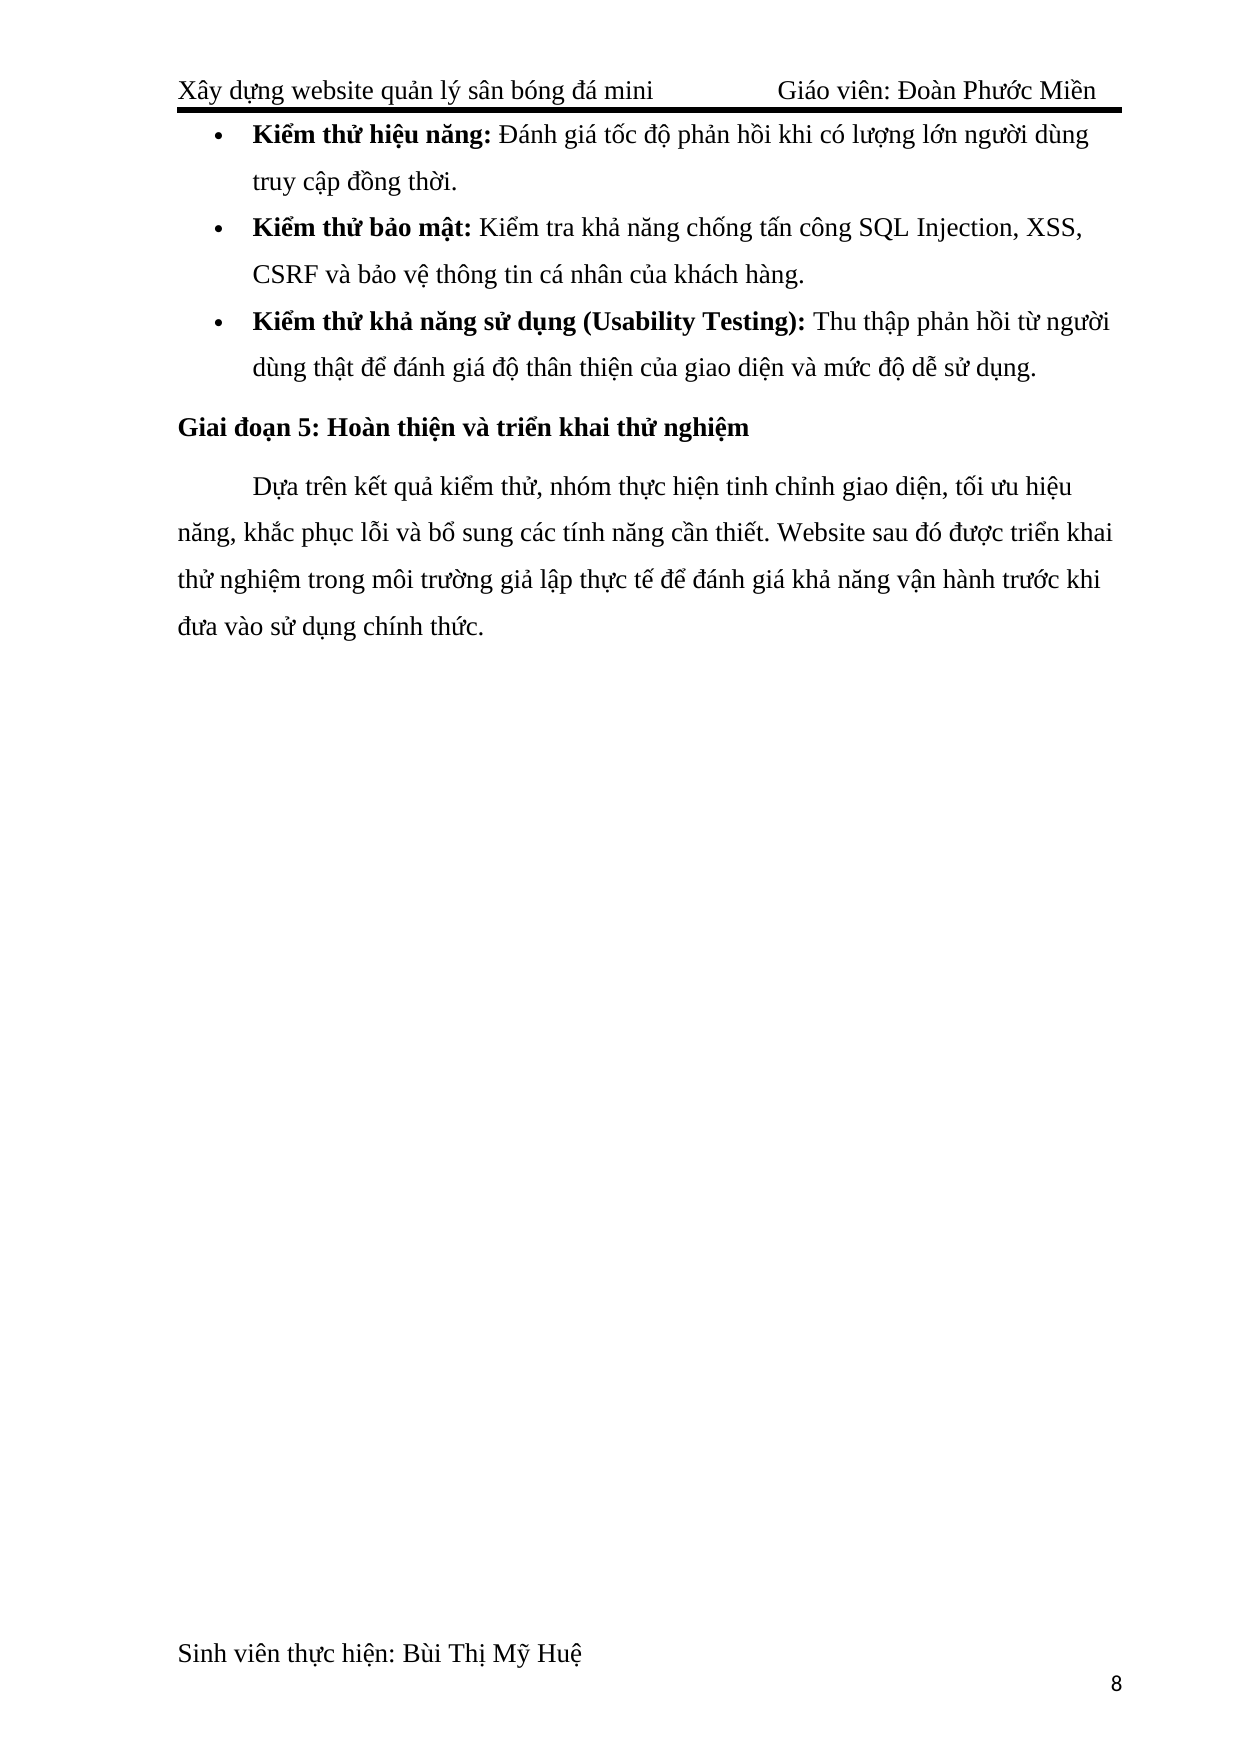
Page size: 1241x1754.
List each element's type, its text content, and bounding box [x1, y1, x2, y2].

list Kiểm thử hiệu năng: Đánh giá tốc độ phản hồi khi có lượng lớn người dùng truy cập đồng thời. [215, 118, 1122, 196]
text Dựa trên kết quả kiểm thử, nhóm thực hiện tinh chỉnh giao diện, tối ưu hiệu năng, khắc phục lỗi và bổ sung các tính năng cần thiết. Website sau đó được triển khai thử nghiệm trong môi trường giả lập thực tế để đánh giá khả năng vận hành trước khi đưa vào sử dụng chính thức. [177, 470, 1122, 641]
list Kiểm thử khả năng sử dụng (Usability Testing): Thu thập phản hồi từ người dùng thật để đánh giá độ thân thiện của giao diện và mức độ dễ sử dụng. [215, 305, 1122, 383]
list Kiểm thử bảo mật: Kiểm tra khả năng chống tấn công SQL Injection, XSS, CSRF và bảo vệ thông tin cá nhân của khách hàng. [215, 211, 1122, 289]
text Giai đoạn 5: Hoàn thiện và triển khai thử nghiệm [177, 411, 1122, 442]
